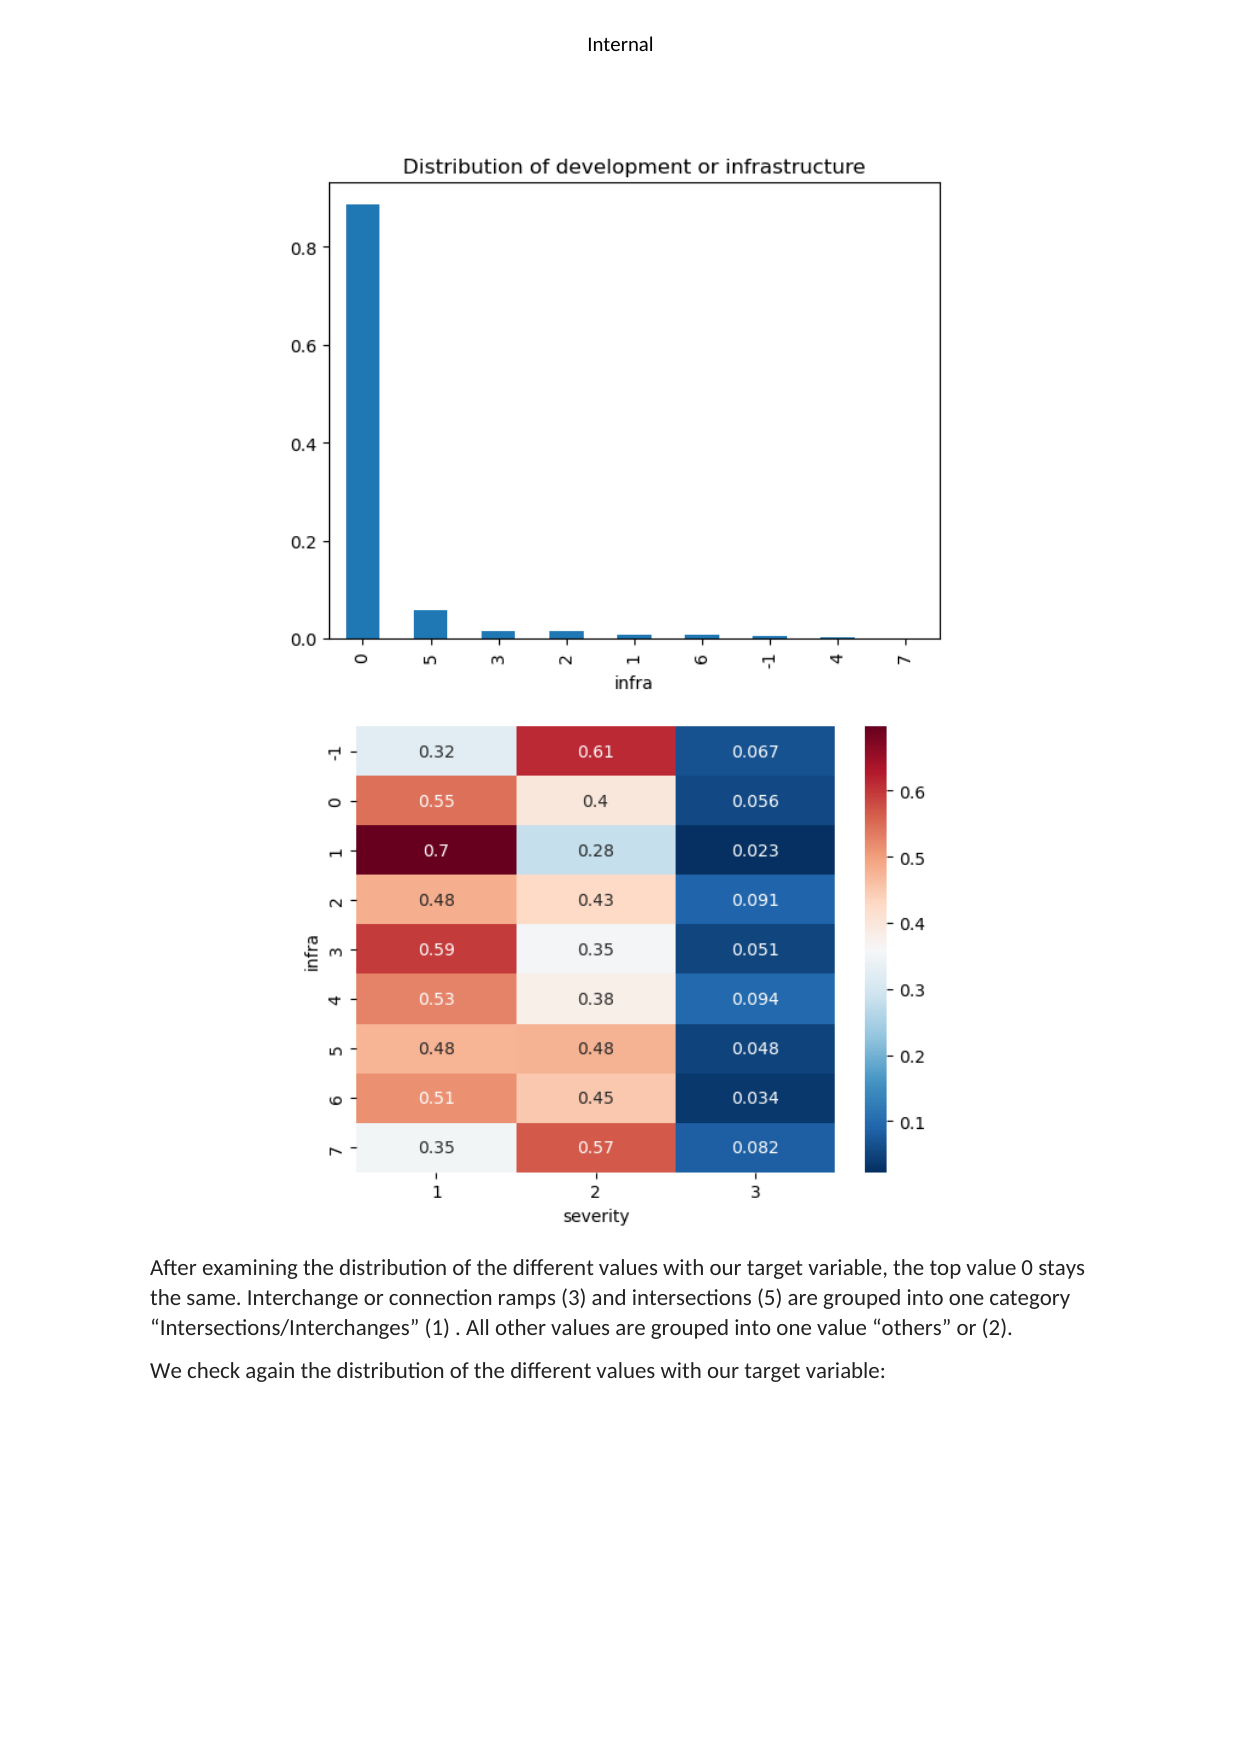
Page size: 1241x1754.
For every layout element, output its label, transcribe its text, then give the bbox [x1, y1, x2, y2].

text We check again the distribution of the different values with our target variable: [150, 1356, 1092, 1384]
picture [296, 713, 947, 1239]
text After examining the distribution of the different values with our target variable, the top value 0 stays the same. Interchange or connection ramps (3) and intersections (5) are grouped into one category “Intersections/Interchanges” (1) . All other values are grouped into one value “others” or (2). [150, 1253, 1092, 1341]
picture [281, 150, 962, 699]
